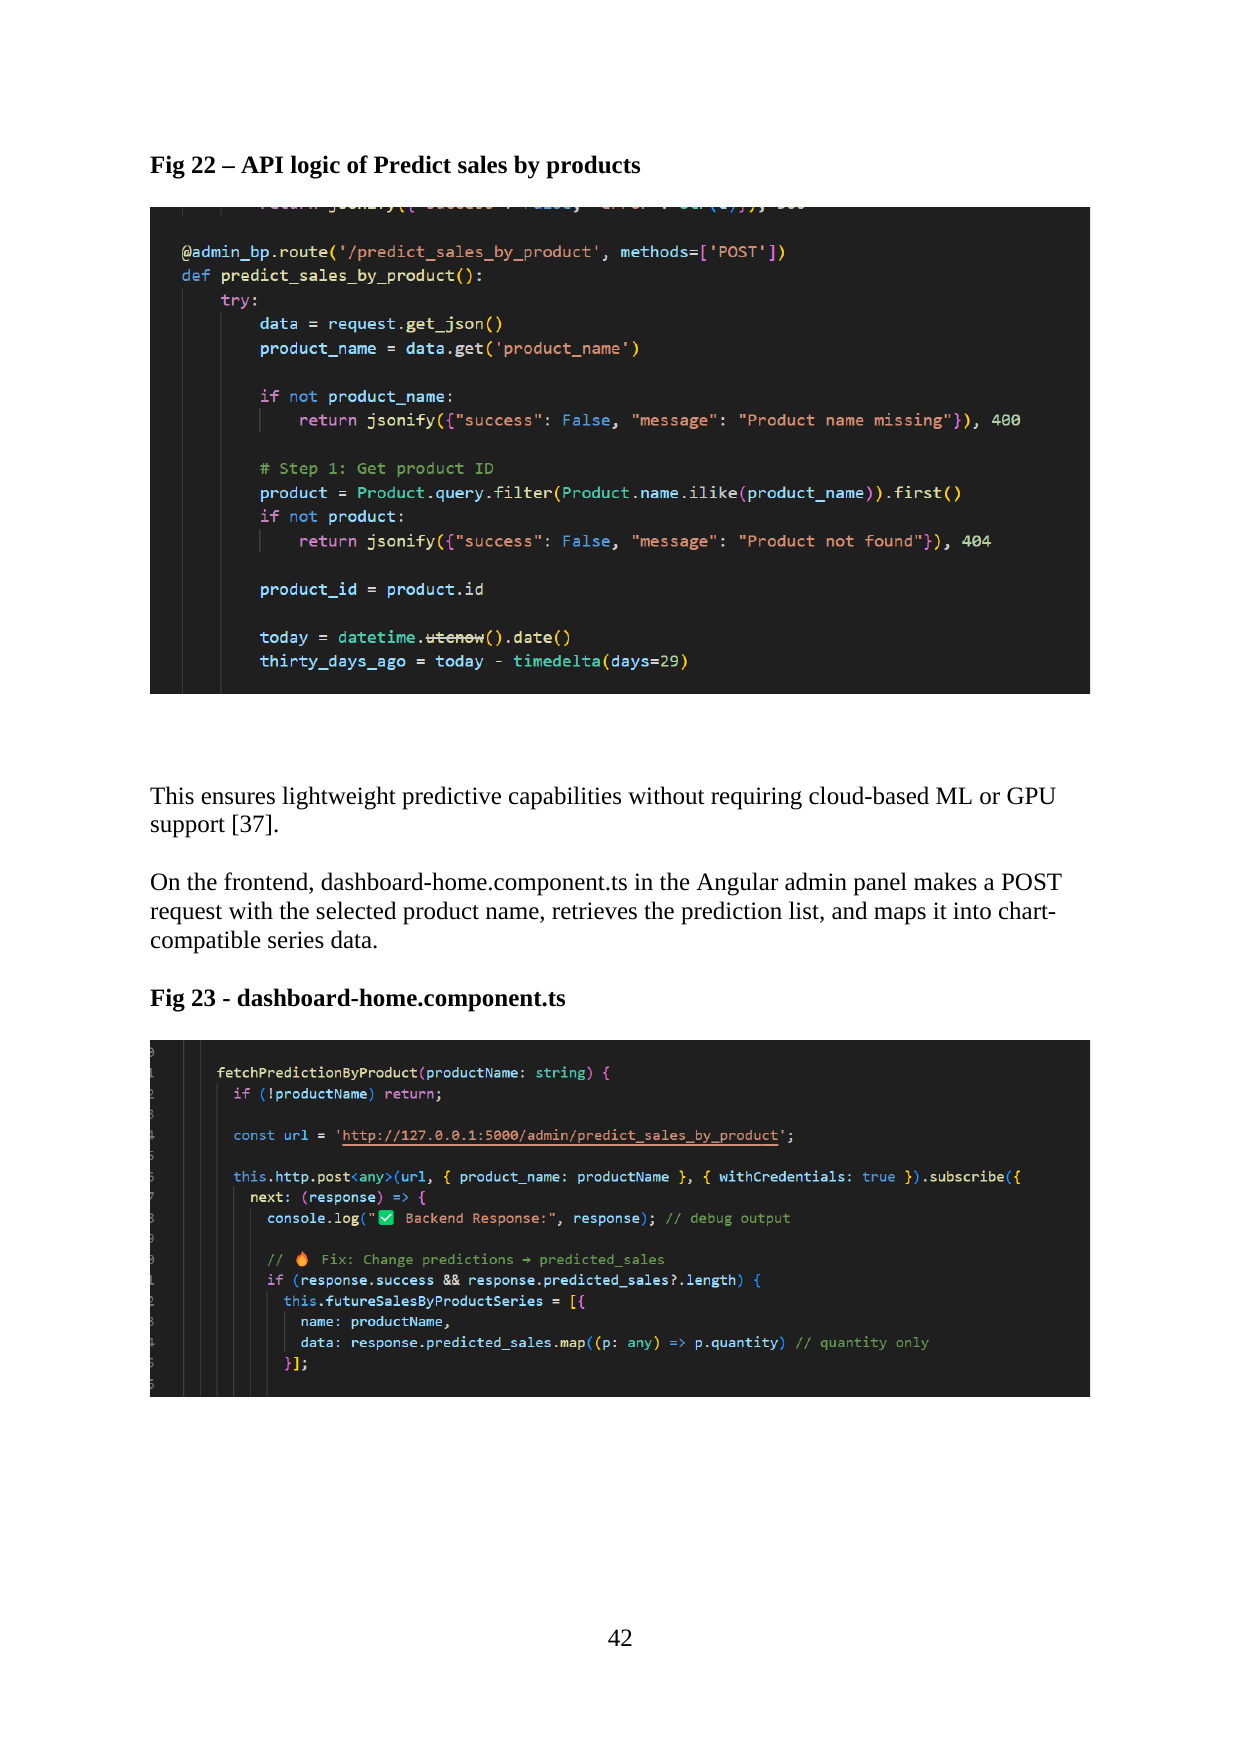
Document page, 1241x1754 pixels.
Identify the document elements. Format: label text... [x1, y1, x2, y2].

text Fig 23 - dashboard-home.component.ts [150, 983, 1090, 1040]
text Fig 22 – API logic of Predict sales by products [150, 150, 1090, 207]
picture [150, 1040, 1091, 1397]
picture [150, 207, 1091, 694]
text On the frontend, dashboard-home.component.ts in the Angular admin panel makes a POST request with the selected product name, retrieves the prediction list, and maps it into chart-compatible series data. [150, 867, 1090, 954]
text This ensures lightweight predictive capabilities without requiring cloud-based ML or GPU support [37]. [150, 781, 1090, 838]
